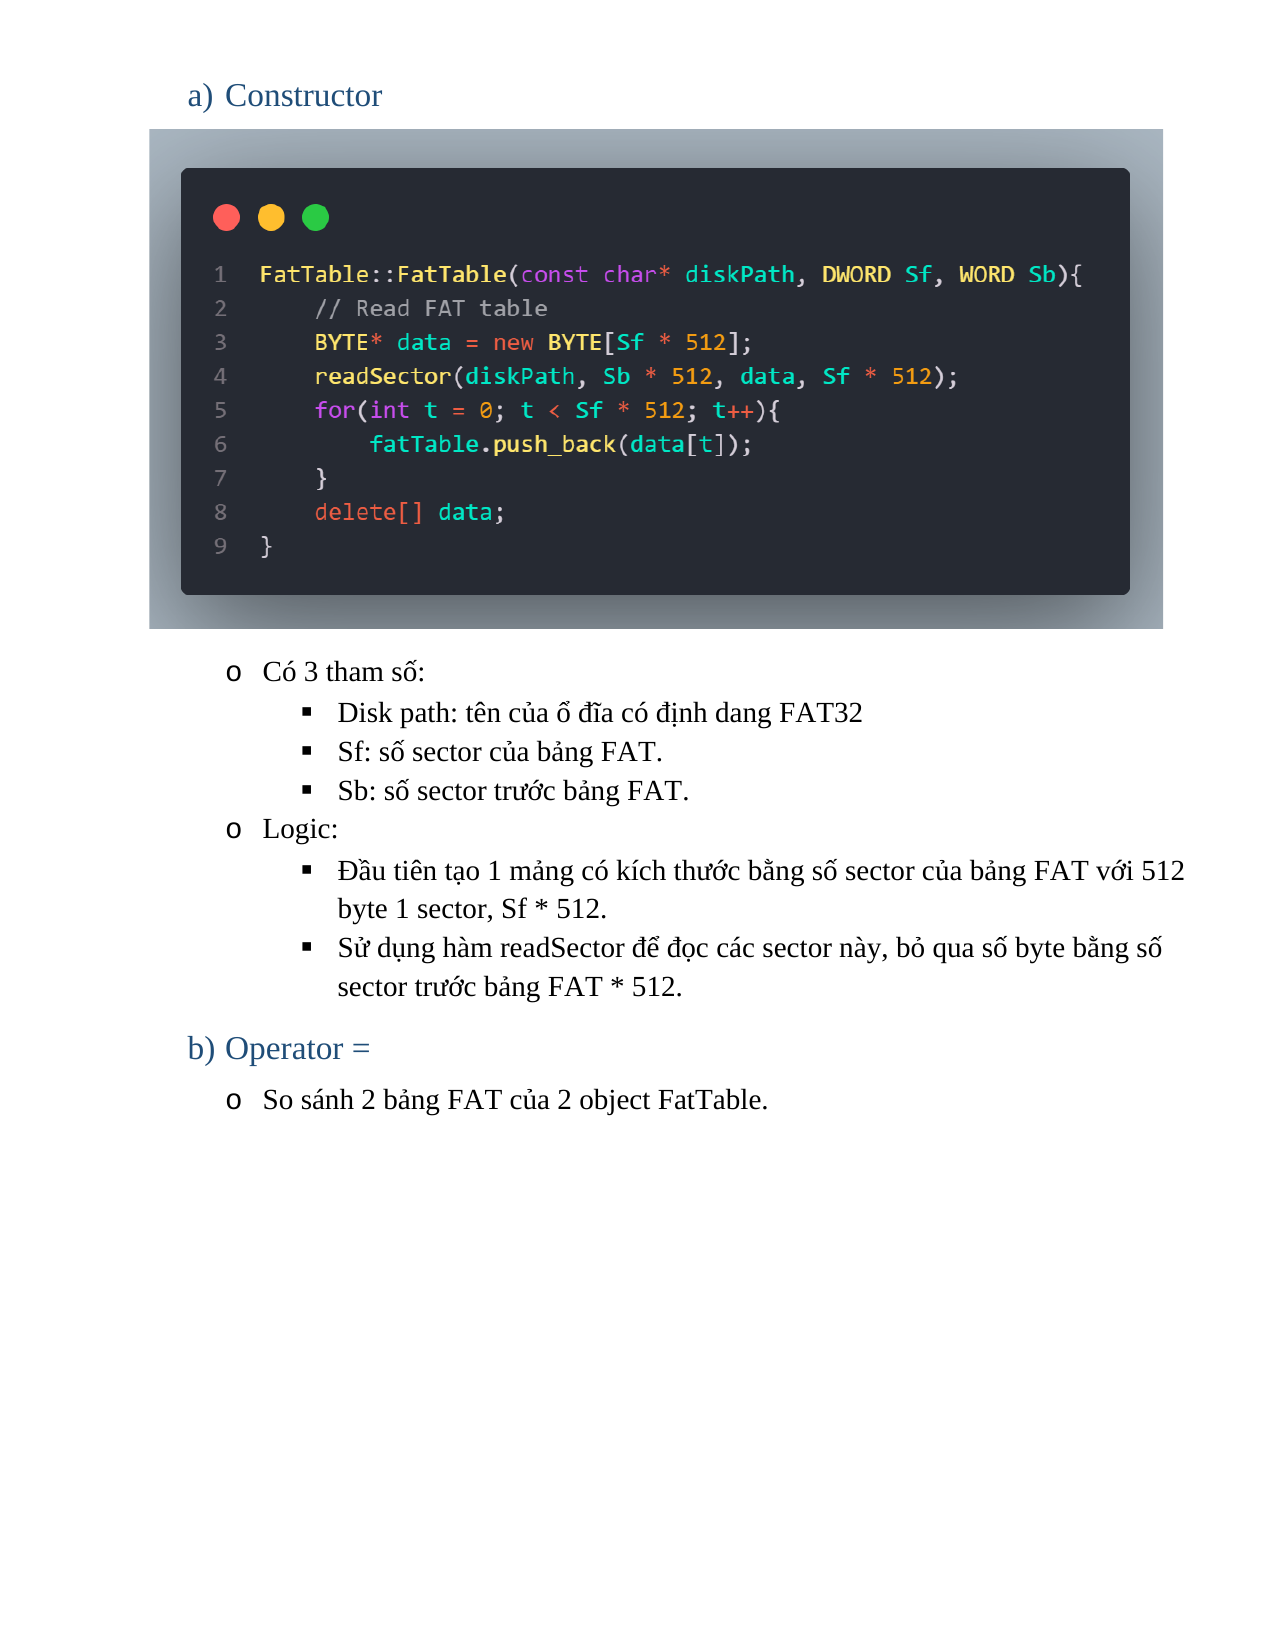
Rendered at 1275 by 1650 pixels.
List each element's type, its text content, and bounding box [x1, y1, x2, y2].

list Sb: số sector trước bảng FAT. [300, 773, 1200, 806]
list So sánh 2 bảng FAT của 2 object FatTable. [225, 1082, 1200, 1118]
list Sf: số sector của bảng FAT. [300, 734, 1200, 768]
list Đầu tiên tạo 1 mảng có kích thước bằng số sector của bảng FAT với 512 byte 1 sector, Sf * 512. [300, 853, 1200, 925]
subtitle Operator = [187, 1028, 1200, 1066]
picture [149, 129, 1164, 629]
list Sử dụng hàm readSector để đọc các sector này, bỏ qua số byte bằng số sector trước bảng FAT * 512. [300, 930, 1200, 1002]
subtitle Constructor [187, 75, 1200, 113]
list Disk path: tên của ổ đĩa có định dang FAT32 [300, 696, 1200, 729]
list Có 3 tham số: [225, 654, 1200, 690]
list Logic: [225, 811, 1200, 847]
